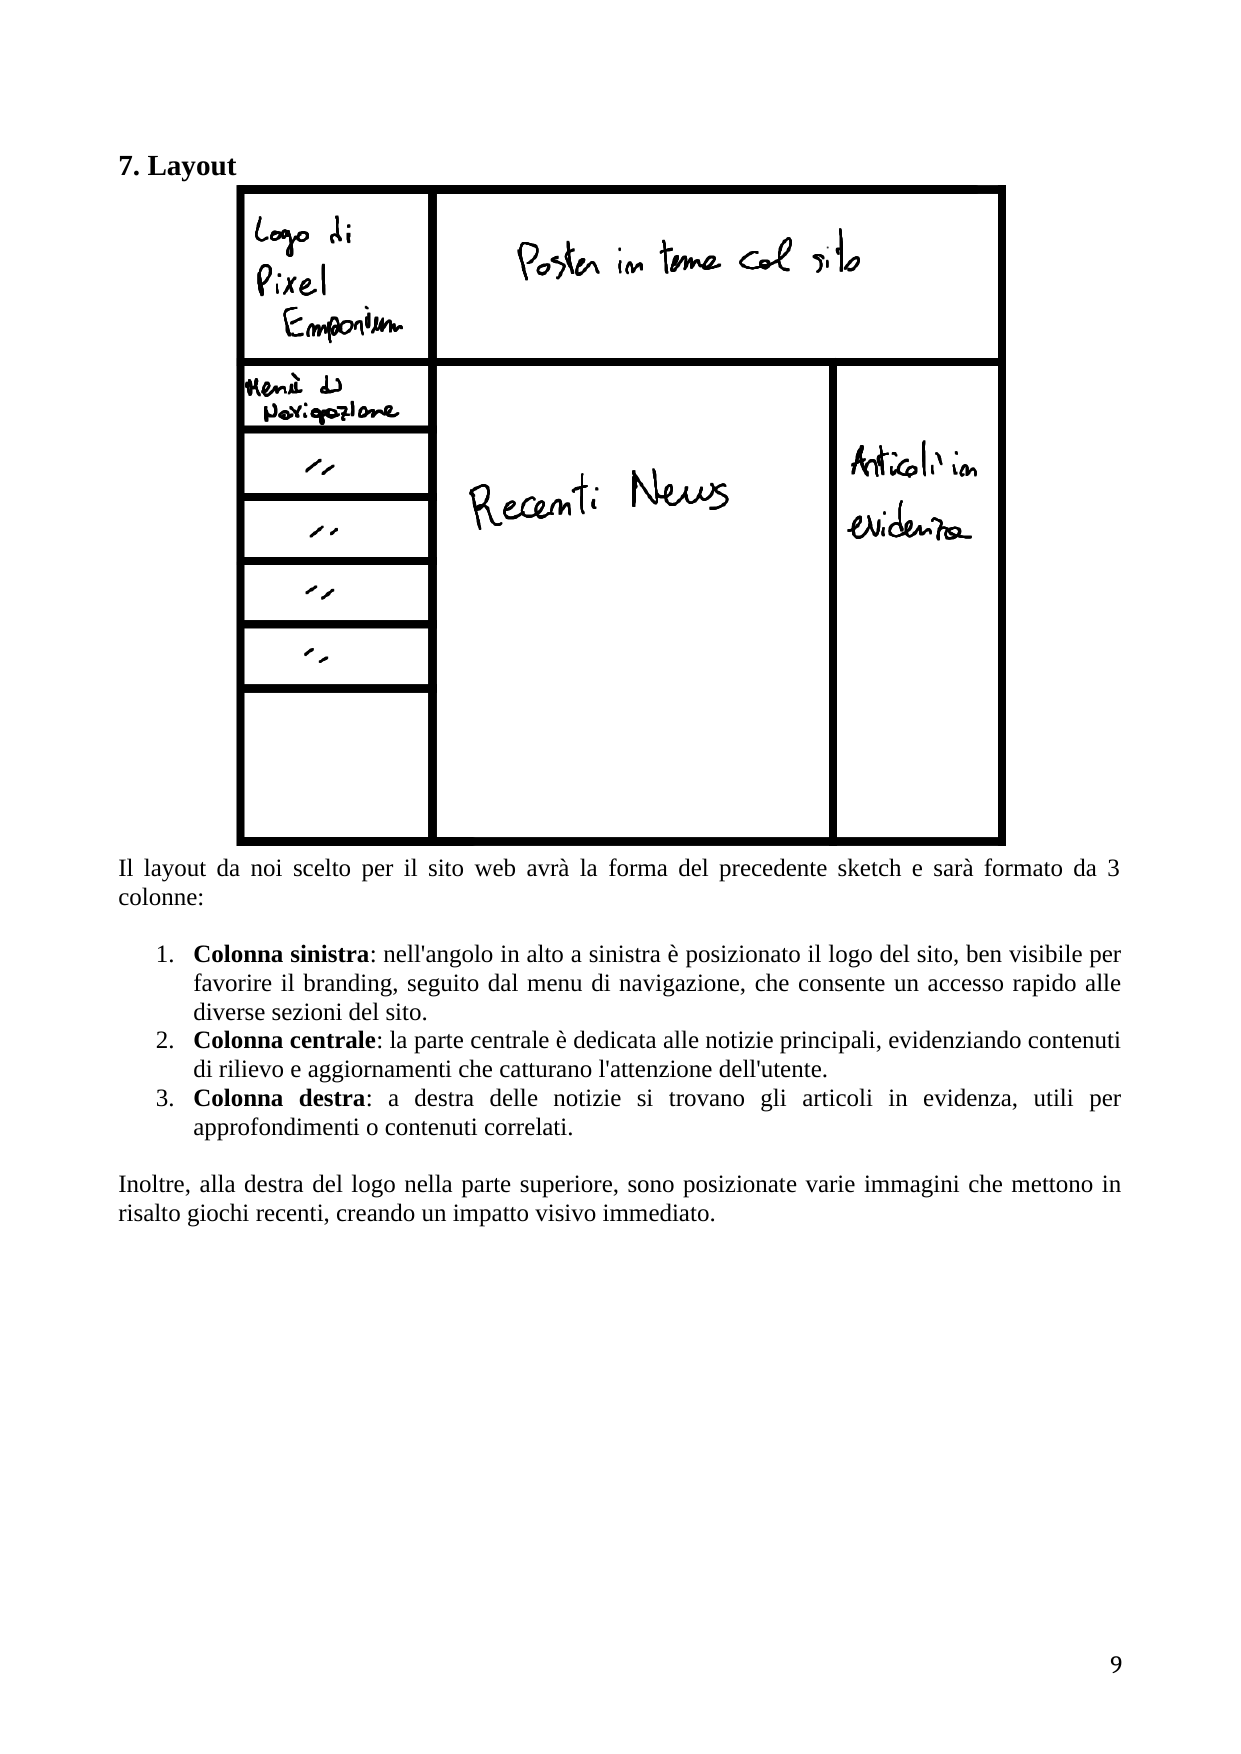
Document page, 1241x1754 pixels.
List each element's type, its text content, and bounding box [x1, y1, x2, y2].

picture [231, 181, 1010, 854]
list Colonna destra: a destra delle notizie si trovano gli articoli in evidenza, utili per approfondimenti o contenuti correlati. [156, 1083, 1122, 1141]
text Il layout da noi scelto per il sito web avrà la forma del precedente sketch e sarà formato da 3 colonne: [118, 853, 1122, 911]
text Inoltre, alla destra del logo nella parte superiore, sono posizionate varie immagini che mettono in risalto giochi recenti, creando un impatto visivo immediato. [118, 1169, 1122, 1227]
subtitle 7. Layout [118, 148, 1122, 181]
list Colonna centrale: la parte centrale è dedicata alle notizie principali, evidenziando contenuti di rilievo e aggiornamenti che catturano l'attenzione dell'utente. [156, 1026, 1122, 1083]
list Colonna sinistra: nell'angolo in alto a sinistra è posizionato il logo del sito, ben visibile per favorire il branding, seguito dal menu di navigazione, che consente un accesso rapido alle diverse sezioni del sito. [156, 939, 1122, 1026]
